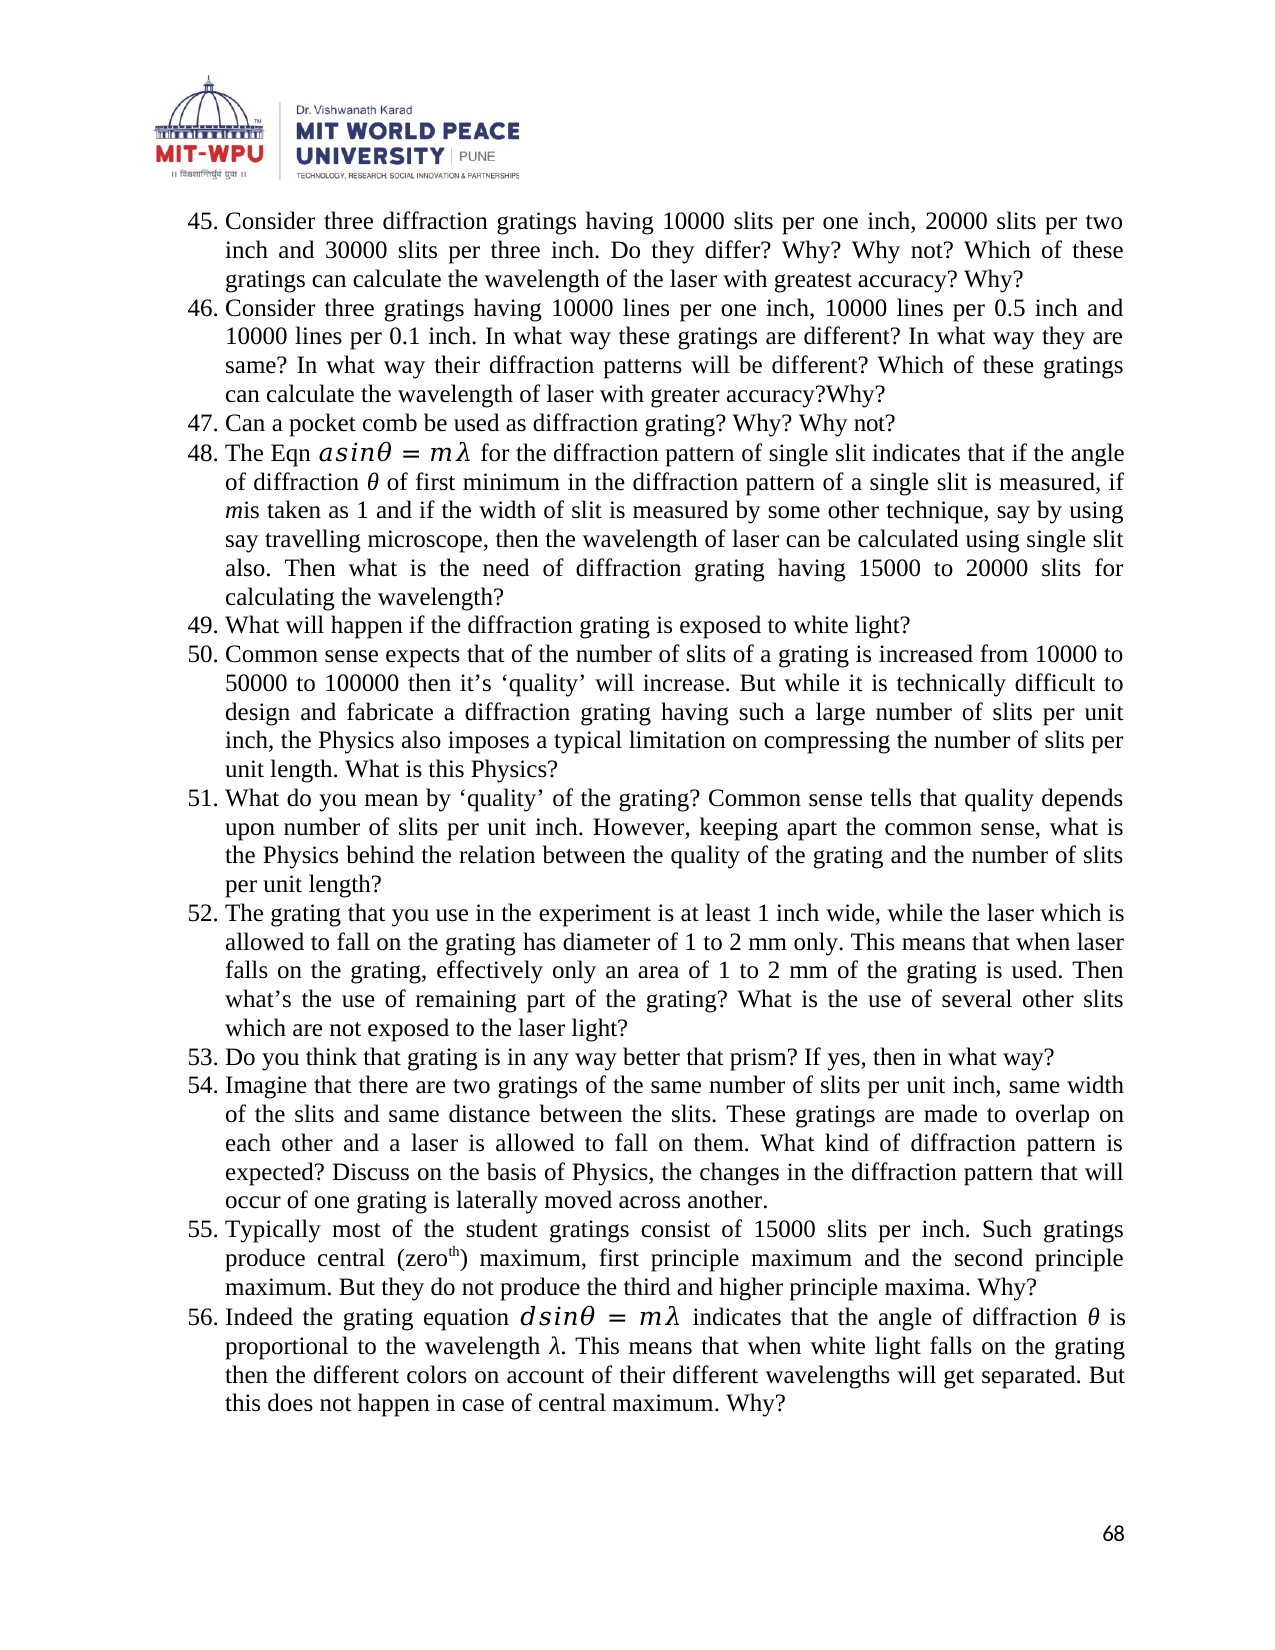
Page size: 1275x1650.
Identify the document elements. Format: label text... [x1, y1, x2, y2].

list Indeed the grating equation 𝑑𝑠𝑖𝑛𝜃 = 𝑚𝜆 indicates that the angle of diffraction θ is proportional to the wavelength λ. This means that when white light falls on the grating then the different colors on account of their different wavelengths will get separated. But this does not happen in case of central maximum. Why? [187, 1301, 1126, 1417]
list Common sense expects that of the number of slits of a grating is increased from 10000 to 50000 to 100000 then it’s ‘quality’ will increase. But while it is technically difficult to design and fabricate a diffraction grating having such a large number of slits per unit inch, the Physics also imposes a typical limitation on compressing the number of slits per unit length. What is this Physics? [187, 639, 1125, 783]
list Consider three diffraction gratings having 10000 slits per one inch, 20000 slits per two inch and 30000 slits per three inch. Do they differ? Why? Why not? Which of these gratings can calculate the wavelength of the laser with greatest accuracy? Why? [187, 206, 1125, 293]
list The Eqn 𝑎𝑠𝑖𝑛𝜃 = 𝑚𝜆 for the diffraction pattern of single slit indicates that if the angle of diffraction θ of first minimum in the diffraction pattern of a single slit is measured, if mis taken as 1 and if the width of slit is measured by some other technique, say by using say travelling microscope, then the wavelength of laser can be calculated using single slit also. Then what is the need of diffraction grating having 15000 to 20000 slits for calculating the wavelength? [187, 437, 1126, 611]
list Imagine that there are two gratings of the same number of slits per unit inch, same width of the slits and same distance between the slits. These gratings are made to overlap on each other and a laser is allowed to fall on them. What kind of diffraction pattern is expected? Discuss on the basis of Physics, the changes in the diffraction pattern that will occur of one grating is laterally moved across another. [187, 1070, 1125, 1214]
list Do you think that grating is in any way better that prism? If yes, then in what way? [187, 1042, 1227, 1070]
picture [153, 75, 520, 180]
list What do you mean by ‘quality’ of the grating? Common sense tells that quality depends upon number of slits per unit inch. However, keeping apart the common sense, what is the Physics behind the relation between the quality of the grating and the number of slits per unit length? [187, 783, 1125, 898]
list Consider three gratings having 10000 lines per one inch, 10000 lines per 0.5 inch and 10000 lines per 0.1 inch. In what way these gratings are different? In what way they are same? In what way their diffraction patterns will be different? Which of these gratings can calculate the wavelength of laser with greater accuracy?Why? [187, 293, 1125, 408]
list What will happen if the diffraction grating is exposed to white light? [187, 611, 1227, 639]
list Can a pocket comb be used as diffraction grating? Why? Why not? [187, 408, 1227, 436]
list Typically most of the student gratings consist of 15000 slits per inch. Such gratings produce central (zeroth) maximum, first principle maximum and the second principle maximum. But they do not produce the third and higher principle maxima. Why? [187, 1214, 1125, 1301]
list The grating that you use in the experiment is at least 1 inch wide, while the laser which is allowed to fall on the grating has diameter of 1 to 2 mm only. This means that when laser falls on the grating, effectively only an area of 1 to 2 mm of the grating is used. Then what’s the use of remaining part of the grating? What is the use of several other slits which are not exposed to the laser light? [187, 898, 1125, 1042]
